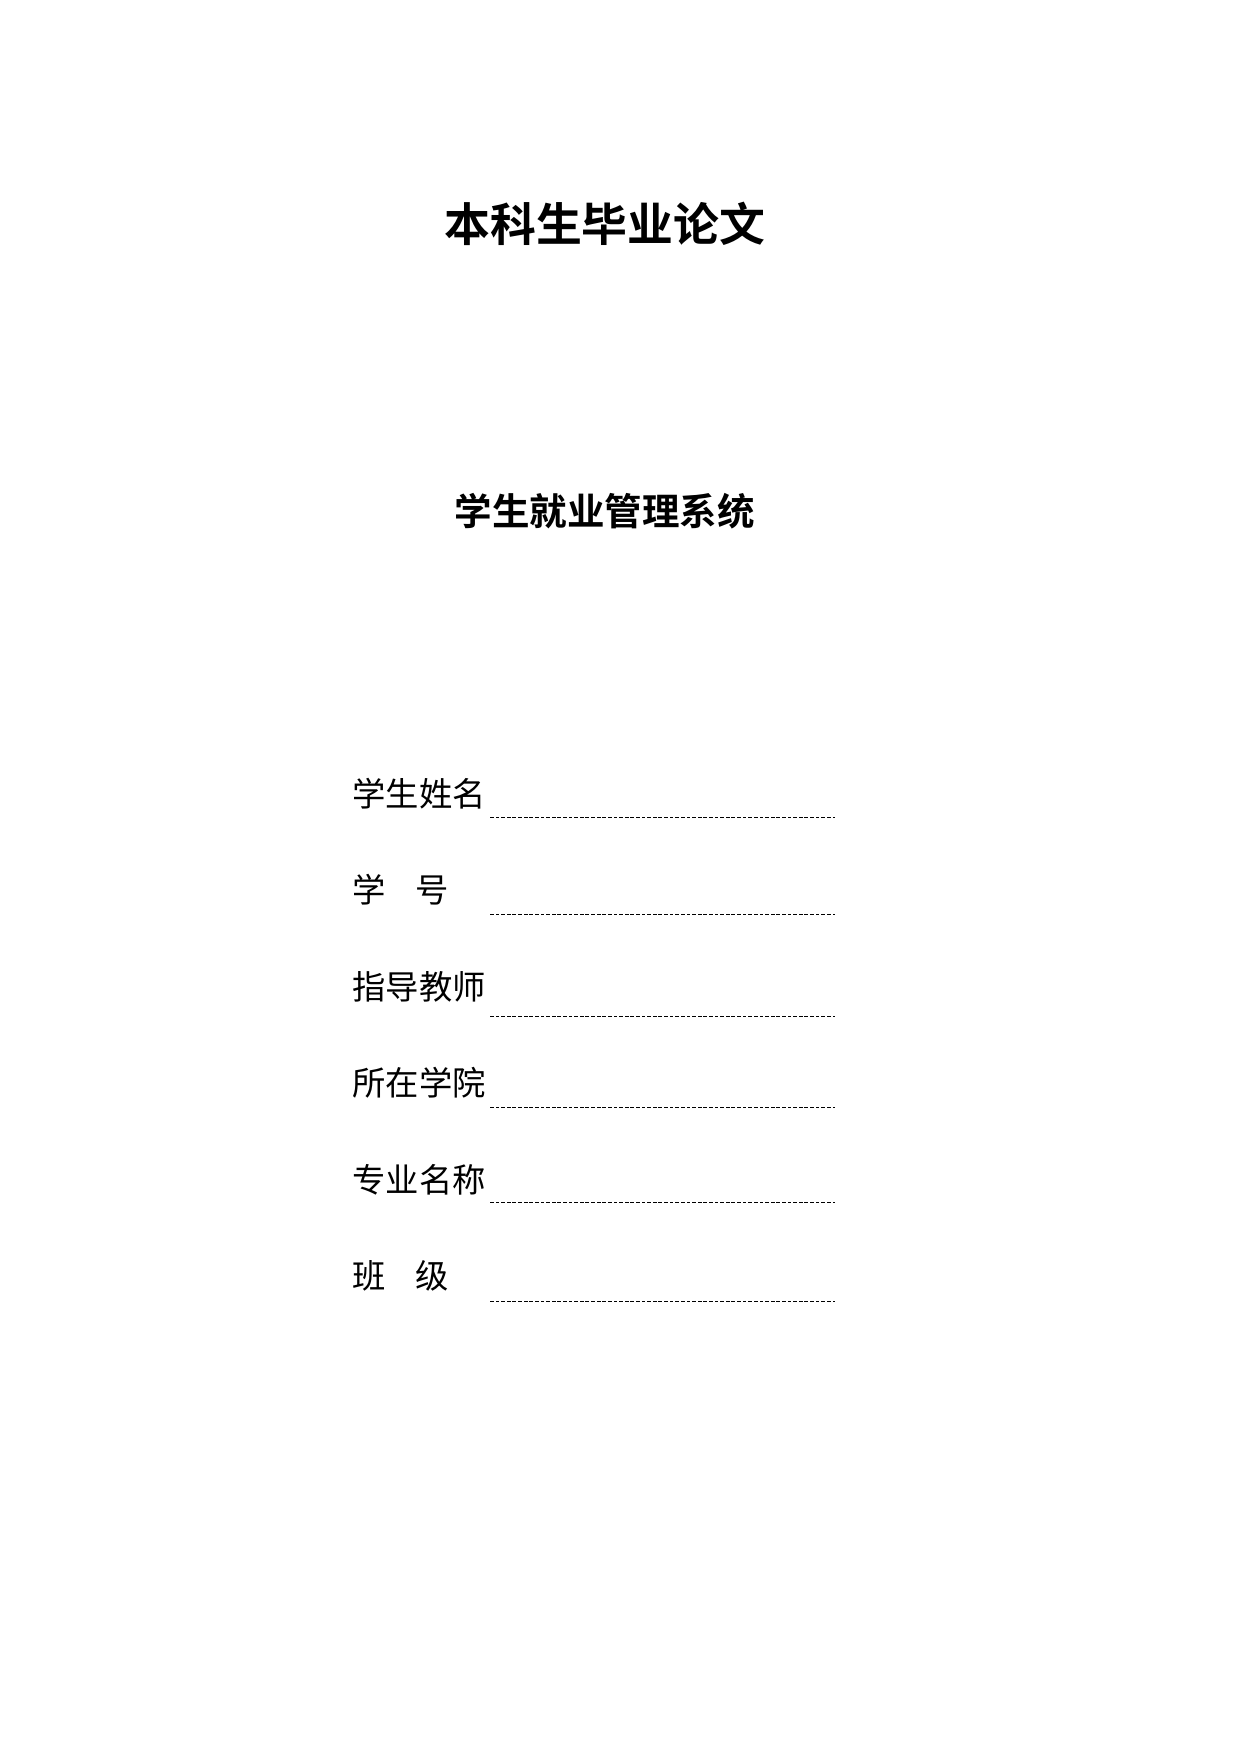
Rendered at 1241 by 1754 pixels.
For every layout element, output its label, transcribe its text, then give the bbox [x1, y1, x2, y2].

text 本科生毕业论文 [177, 189, 1032, 255]
text 学生姓名 [265, 768, 1063, 816]
text 学生就业管理系统 [177, 474, 1032, 536]
text 班 级 [265, 1250, 1063, 1298]
text 专业名称 [265, 1154, 1063, 1202]
text 所在学院 [308, 1057, 1063, 1105]
text 指导教师 [265, 961, 1063, 1009]
text 学 号 [265, 864, 1063, 912]
